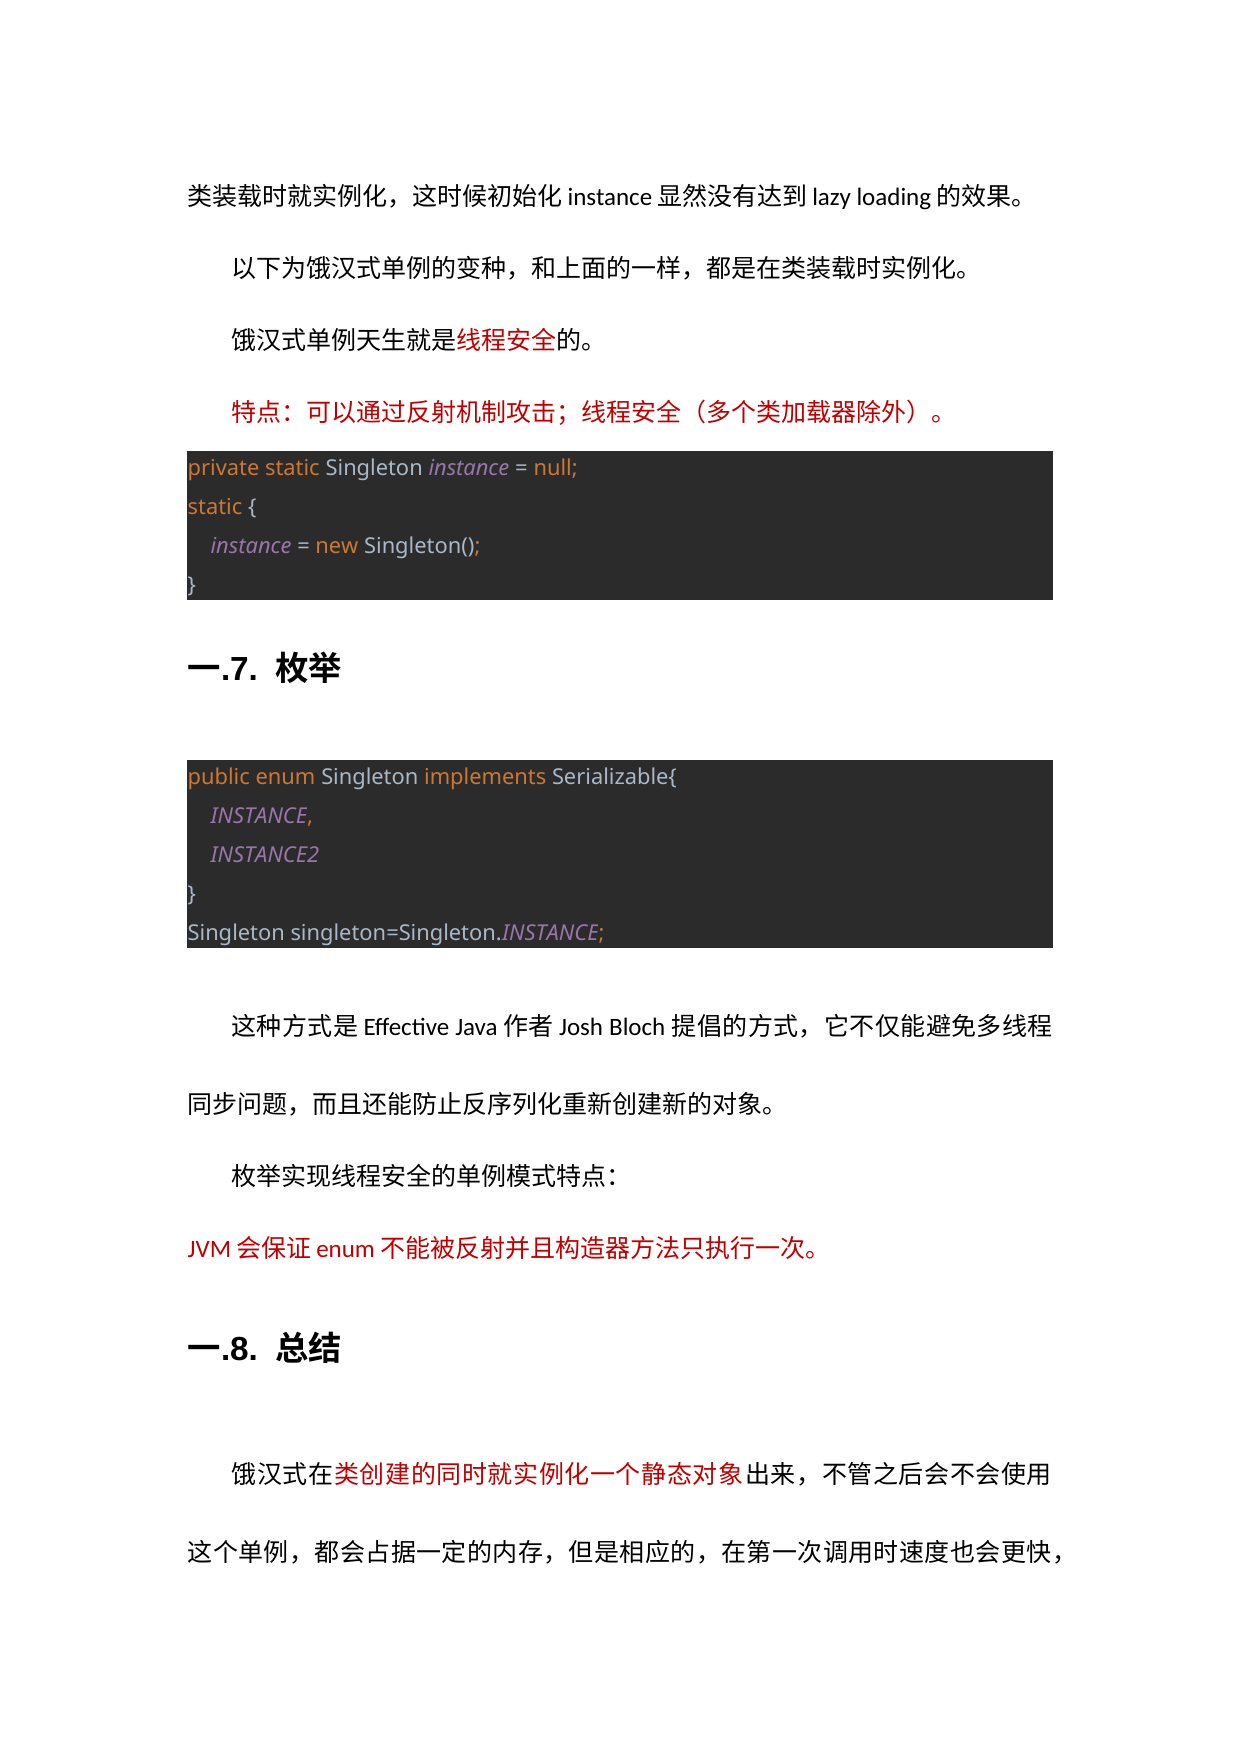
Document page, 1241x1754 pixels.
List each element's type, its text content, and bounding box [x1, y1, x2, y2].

text 这种方式是Effective Java作者Josh Bloch 提倡的方式，它不仅能避免多线程同步问题，而且还能防止反序列化重新创建新的对象。 [187, 992, 1053, 1135]
text 以下为饿汉式单例的变种，和上面的一样，都是在类装载时实例化。 [187, 234, 1053, 299]
subtitle 总结 [187, 1314, 1053, 1379]
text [187, 1441, 1053, 1583]
text public enum Singleton implements Serializable{ INSTANCE, INSTANCE2 } [187, 760, 1053, 909]
text 饿汉式单例天生就是线程安全的。 [187, 306, 1053, 371]
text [187, 162, 1053, 227]
text Singleton singleton=Singleton.INSTANCE; [187, 915, 1053, 948]
text 特点：可以通过反射机制攻击；线程安全（多个类加载器除外）。 [187, 378, 1053, 443]
text 枚举实现线程安全的单例模式特点： [187, 1142, 1053, 1207]
subtitle 枚举 [187, 633, 1053, 698]
text JVM会保证enum不能被反射并且构造器方法只执行一次。 [187, 1214, 1053, 1279]
text private static Singleton instance = null; static { instance = new Singleton(); } [187, 451, 1053, 600]
